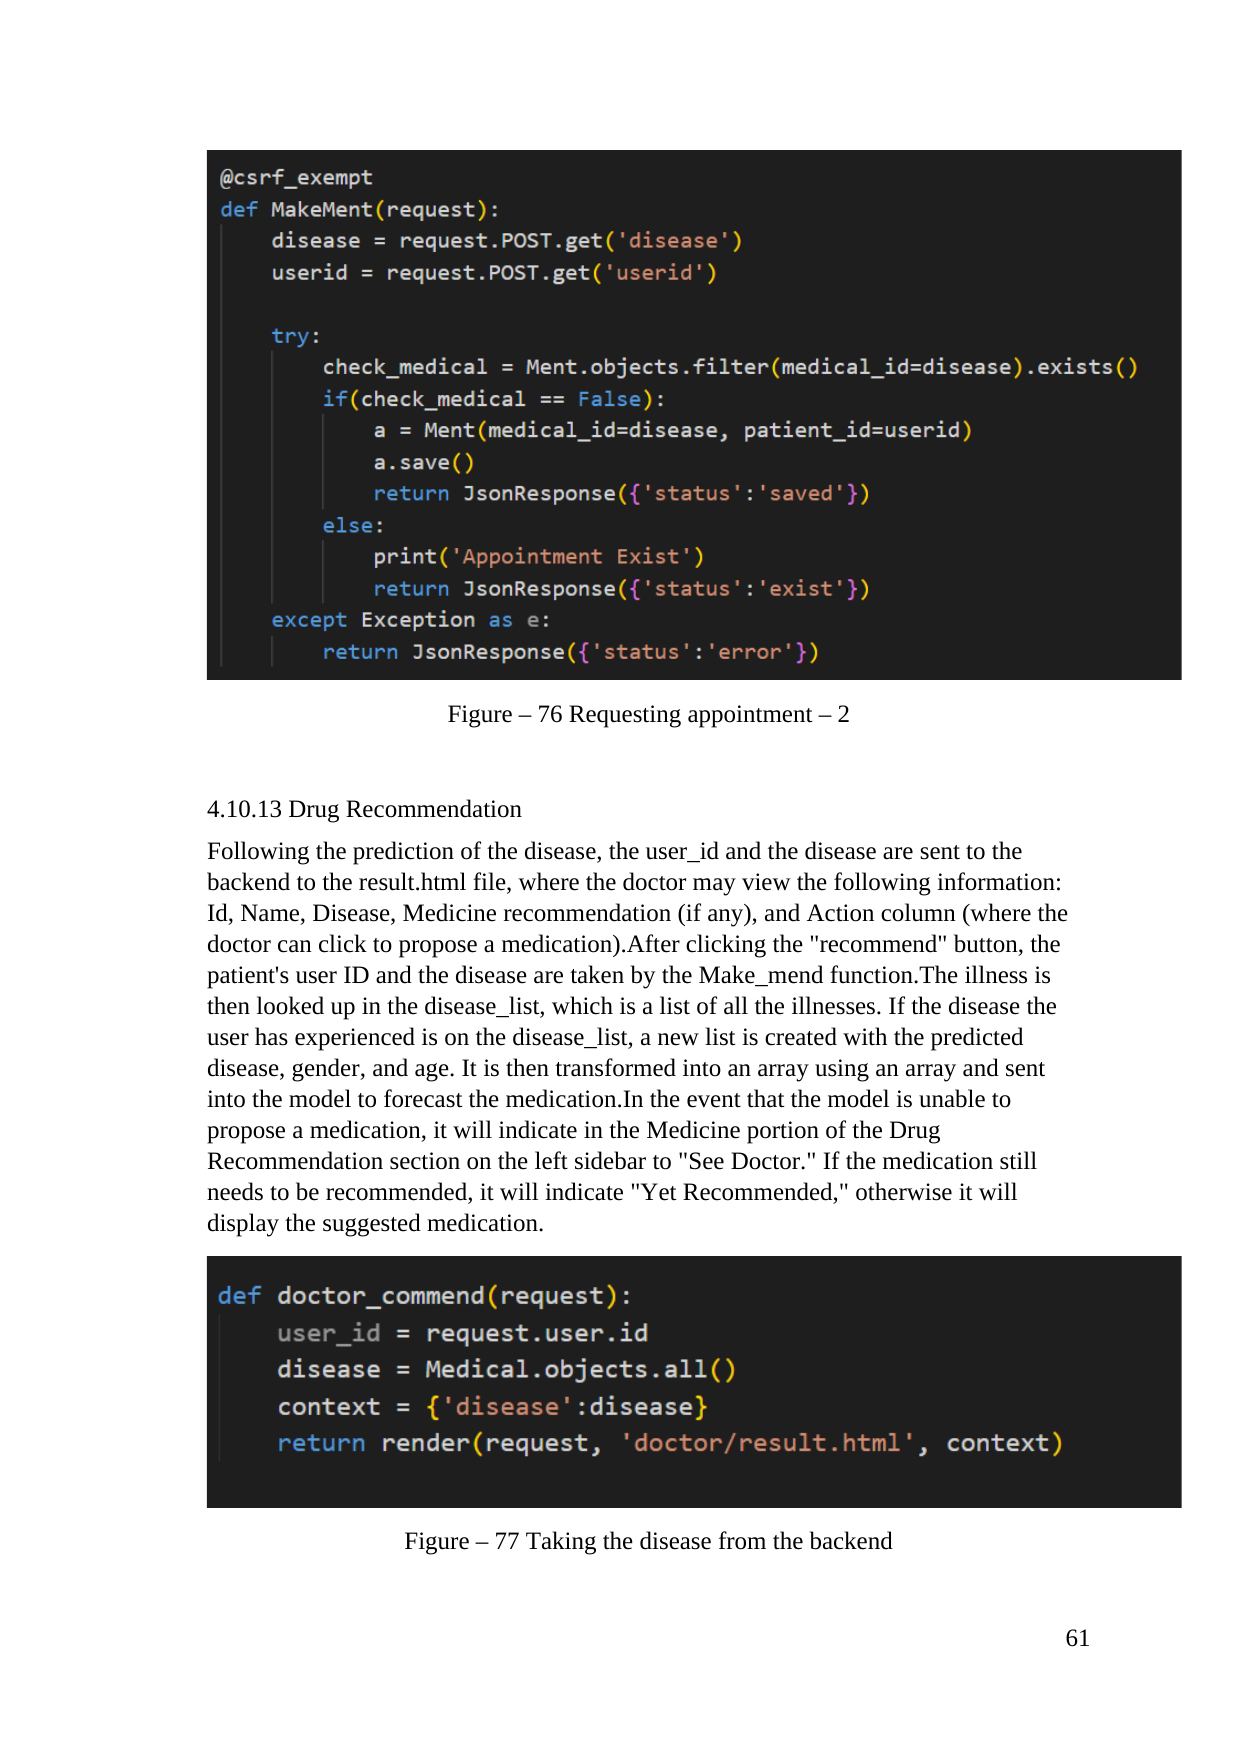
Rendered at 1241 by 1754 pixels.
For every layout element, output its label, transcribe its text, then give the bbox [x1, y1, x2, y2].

picture [206, 150, 1182, 680]
text Figure – 76 Requesting appointment – 2 [207, 699, 1090, 727]
text Figure – 77 Taking the disease from the backend [207, 1526, 1090, 1555]
subtitle 4.10.13 Drug Recommendation [207, 794, 1090, 823]
picture [206, 1256, 1182, 1508]
text Following the prediction of the disease, the user_id and the disease are sent to the backend to the result.html file, where the doctor may view the following information: Id, Name, Disease, Medicine recommendation (if any), and Action column (where the doctor can click to propose a medication).After clicking the "recommend" button, the patient's user ID and the disease are taken by the Make_mend function.The illness is then looked up in the disease_list, which is a list of all the illnesses. If the disease the user has experienced is on the disease_list, a new list is created with the predicted disease, gender, and age. It is then transformed into an array using an array and sent into the model to forecast the medication.In the event that the model is unable to propose a medication, it will indicate in the Medicine portion of the Drug Recommendation section on the left sidebar to "See Doctor." If the medication still needs to be recommended, it will indicate "Yet Recommended," otherwise it will display the suggested medication. [207, 836, 1090, 1237]
